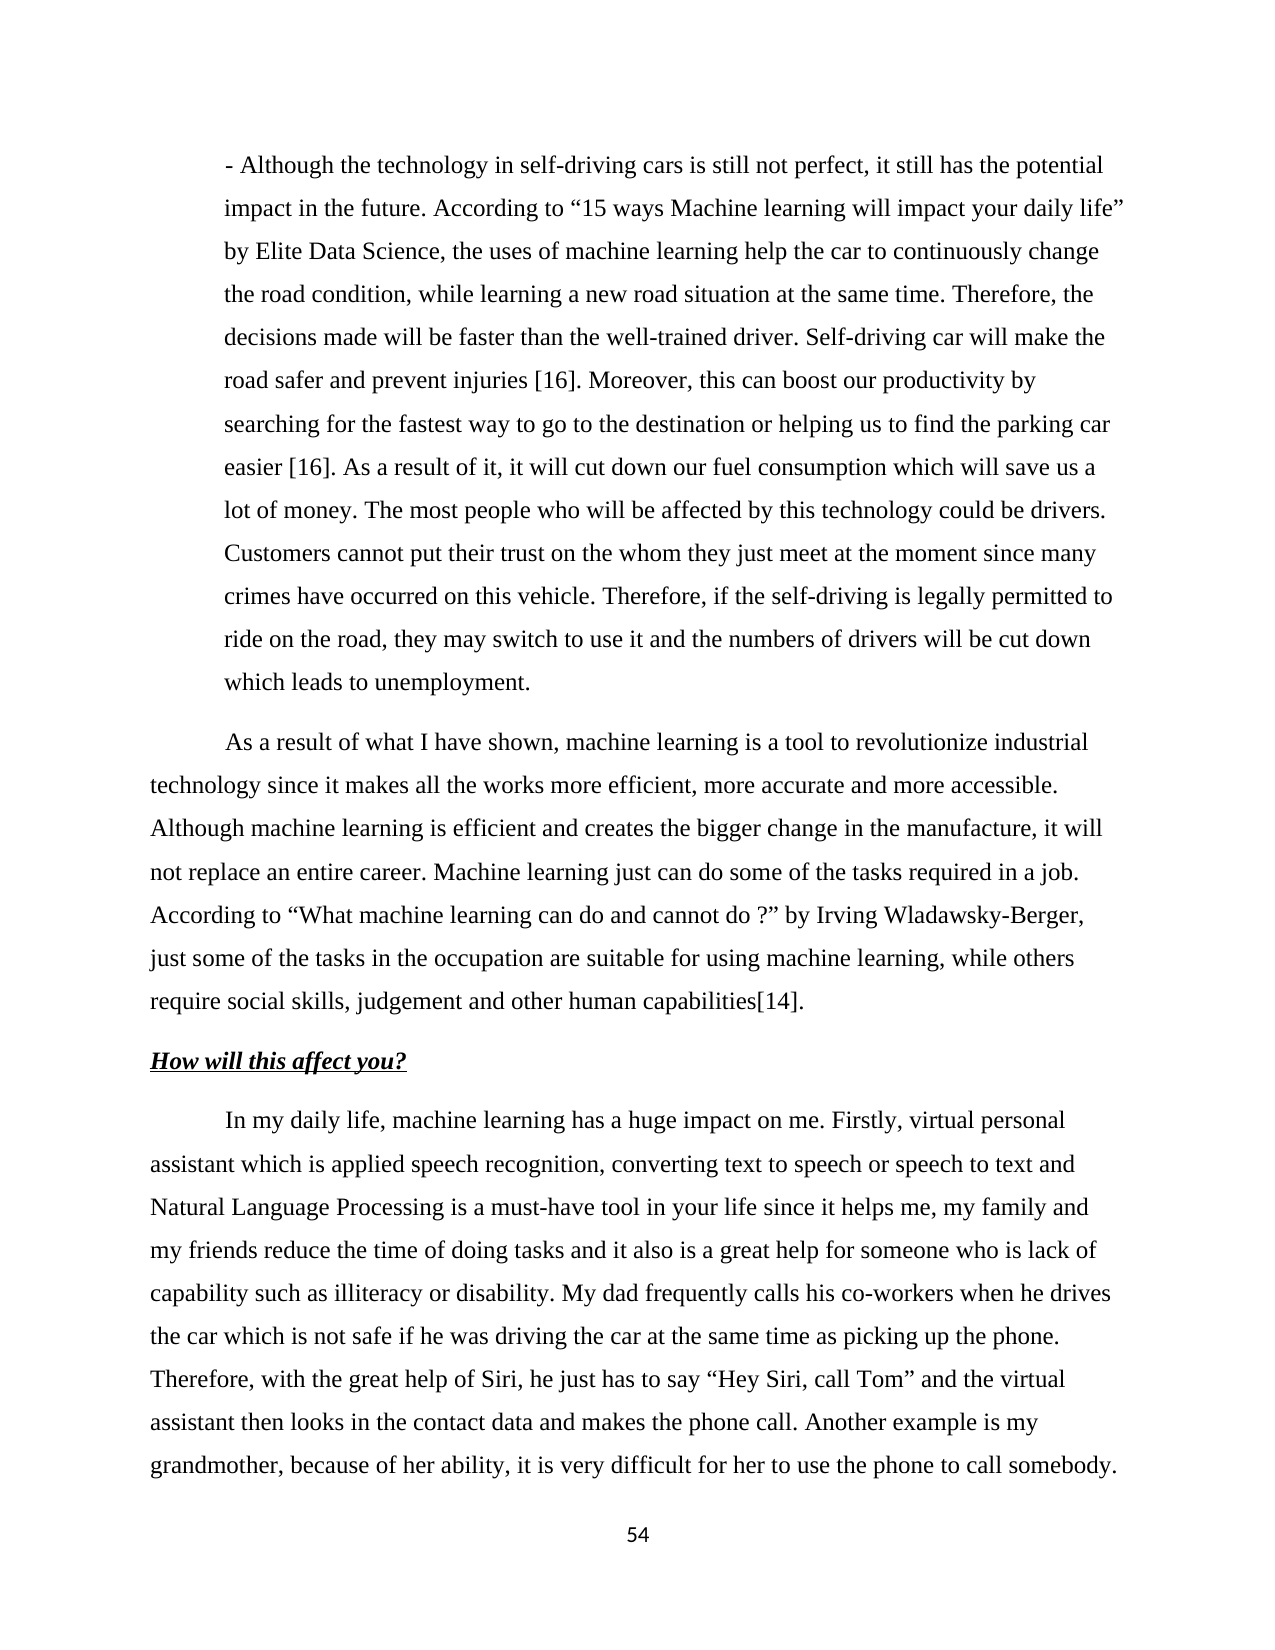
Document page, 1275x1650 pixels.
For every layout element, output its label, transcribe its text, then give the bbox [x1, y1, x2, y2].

text How will this affect you? [150, 1046, 1125, 1074]
text - Although the technology in self-driving cars is still not perfect, it still has the potential impact in the future. According to “15 ways Machine learning will impact your daily life” by Elite Data Science, the uses of machine learning help the car to continuously change the road condition, while learning a new road situation at the same time. Therefore, the decisions made will be faster than the well-trained driver. Self-driving car will make the road safer and prevent injuries [16]. Moreover, this can boost our productivity by searching for the fastest way to go to the destination or helping us to find the parking car easier [16]. As a result of it, it will cut down our fuel consumption which will save us a lot of money. The most people who will be affected by this technology could be drivers. Customers cannot put their trust on the whom they just meet at the moment since many crimes have occurred on this vehicle. Therefore, if the self-driving is legally permitted to ride on the road, they may switch to use it and the numbers of drivers will be cut down which leads to unemployment. [224, 150, 1125, 696]
text As a result of what I have shown, machine learning is a tool to revolutionize industrial technology since it makes all the works more efficient, more accurate and more accessible. Although machine learning is efficient and creates the bigger change in the manufacture, it will not replace an entire career. Machine learning just can do some of the tasks required in a job. According to “What machine learning can do and cannot do ?” by Irving Wladawsky-Berger, just some of the tasks in the occupation are suitable for using machine learning, while others require social skills, judgement and other human capabilities[14]. [150, 727, 1125, 1015]
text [150, 1106, 1125, 1479]
